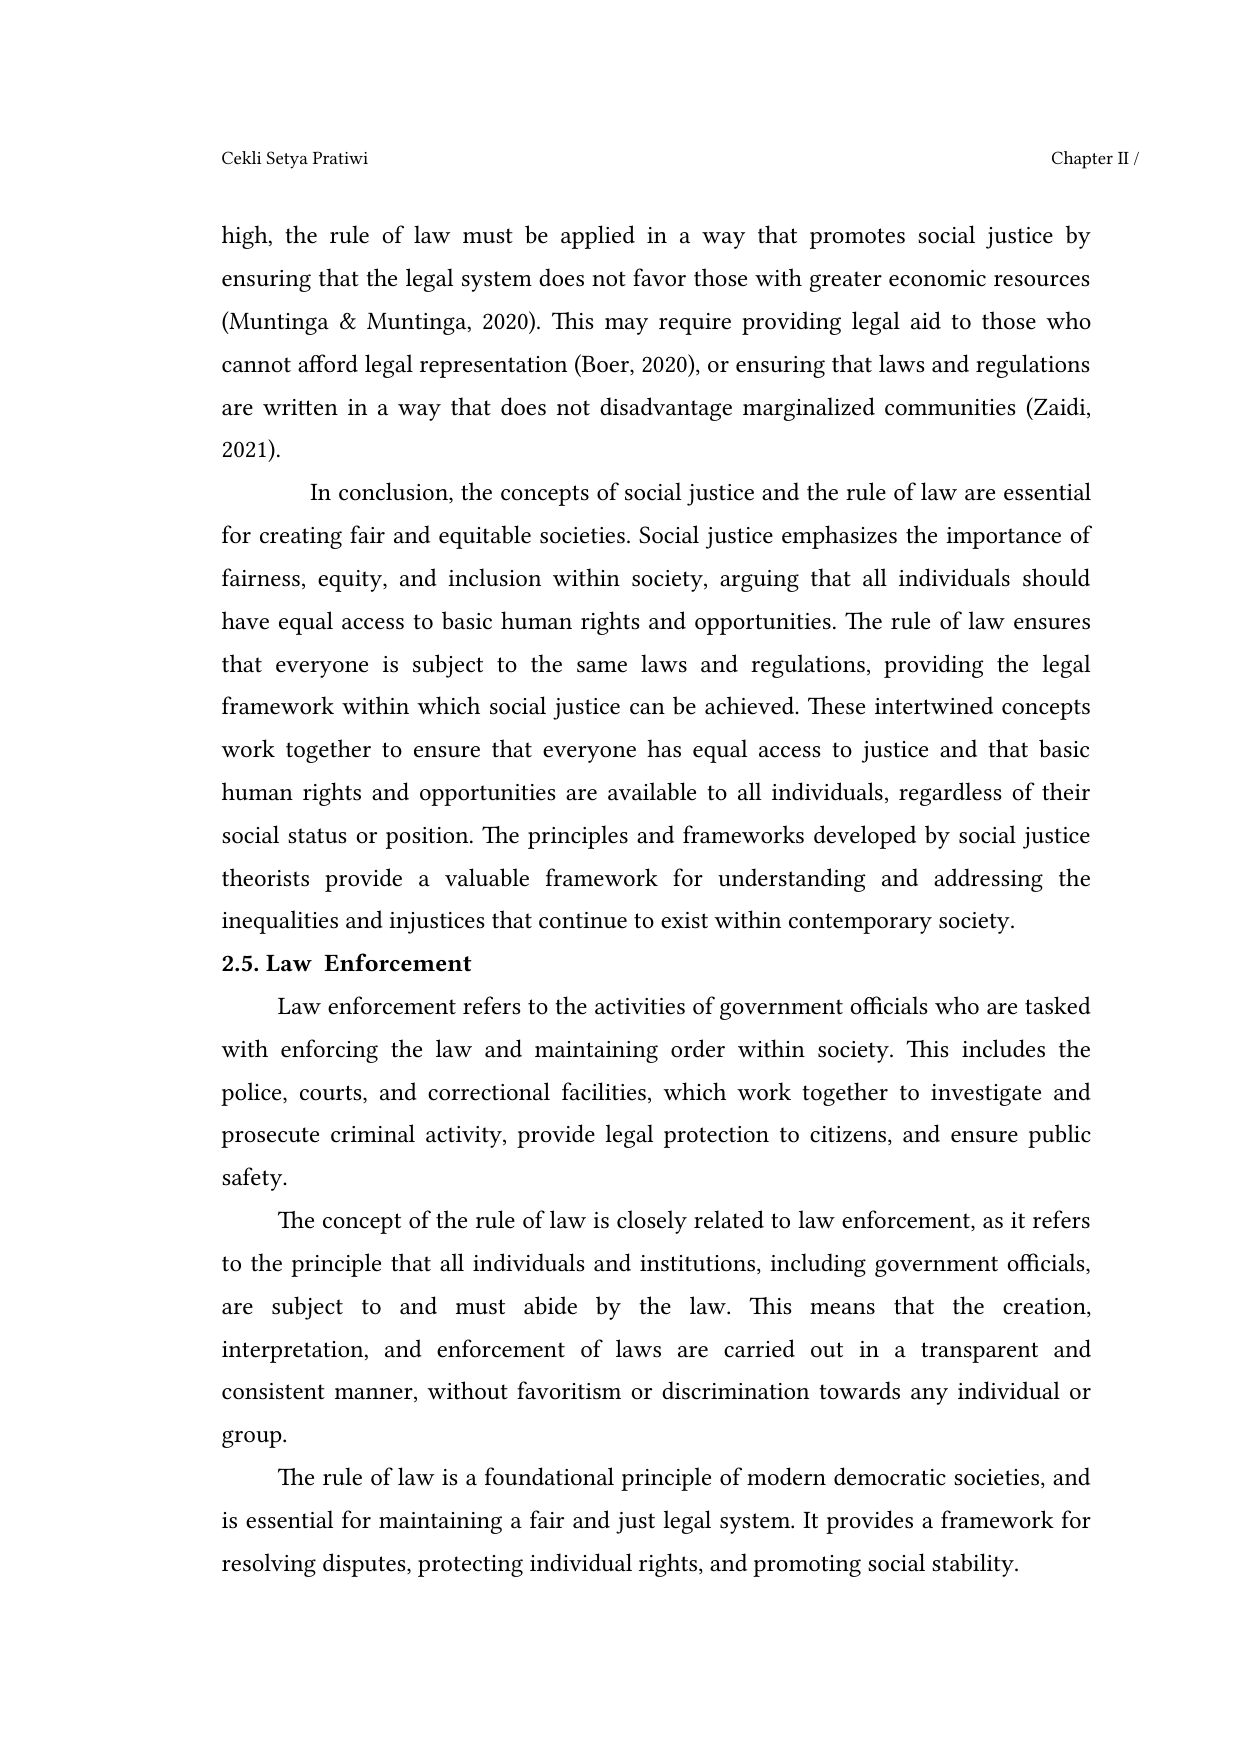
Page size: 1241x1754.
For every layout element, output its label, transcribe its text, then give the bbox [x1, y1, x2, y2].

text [221, 221, 1092, 464]
text The rule of law is a foundational principle of modern democratic societies, and is essential for maintaining a fair and just legal system. It provides a framework for resolving disputes, protecting individual rights, and promoting social stability. [221, 1463, 1092, 1577]
text 2.5. Law Enforcement [221, 949, 1092, 978]
text Law enforcement refers to the activities of government officials who are tasked with enforcing the law and maintaining order within society. This includes the police, courts, and correctional facilities, which work together to investigate and prosecute criminal activity, provide legal protection to citizens, and ensure public safety. [221, 992, 1092, 1192]
text The concept of the rule of law is closely related to law enforcement, as it refers to the principle that all individuals and institutions, including government officials, are subject to and must abide by the law. This means that the creation, interpretation, and enforcement of laws are carried out in a transparent and consistent manner, without favoritism or discrimination towards any individual or group. [221, 1206, 1092, 1449]
text In conclusion, the concepts of social justice and the rule of law are essential for creating fair and equitable societies. Social justice emphasizes the importance of fairness, equity, and inclusion within society, arguing that all individuals should have equal access to basic human rights and opportunities. The rule of law ensures that everyone is subject to the same laws and regulations, providing the legal framework within which social justice can be achieved. These intertwined concepts work together to ensure that everyone has equal access to justice and that basic human rights and opportunities are available to all individuals, regardless of their social status or position. The principles and frameworks developed by social justice theorists provide a valuable framework for understanding and addressing the inequalities and injustices that continue to exist within contemporary society. [221, 478, 1092, 935]
